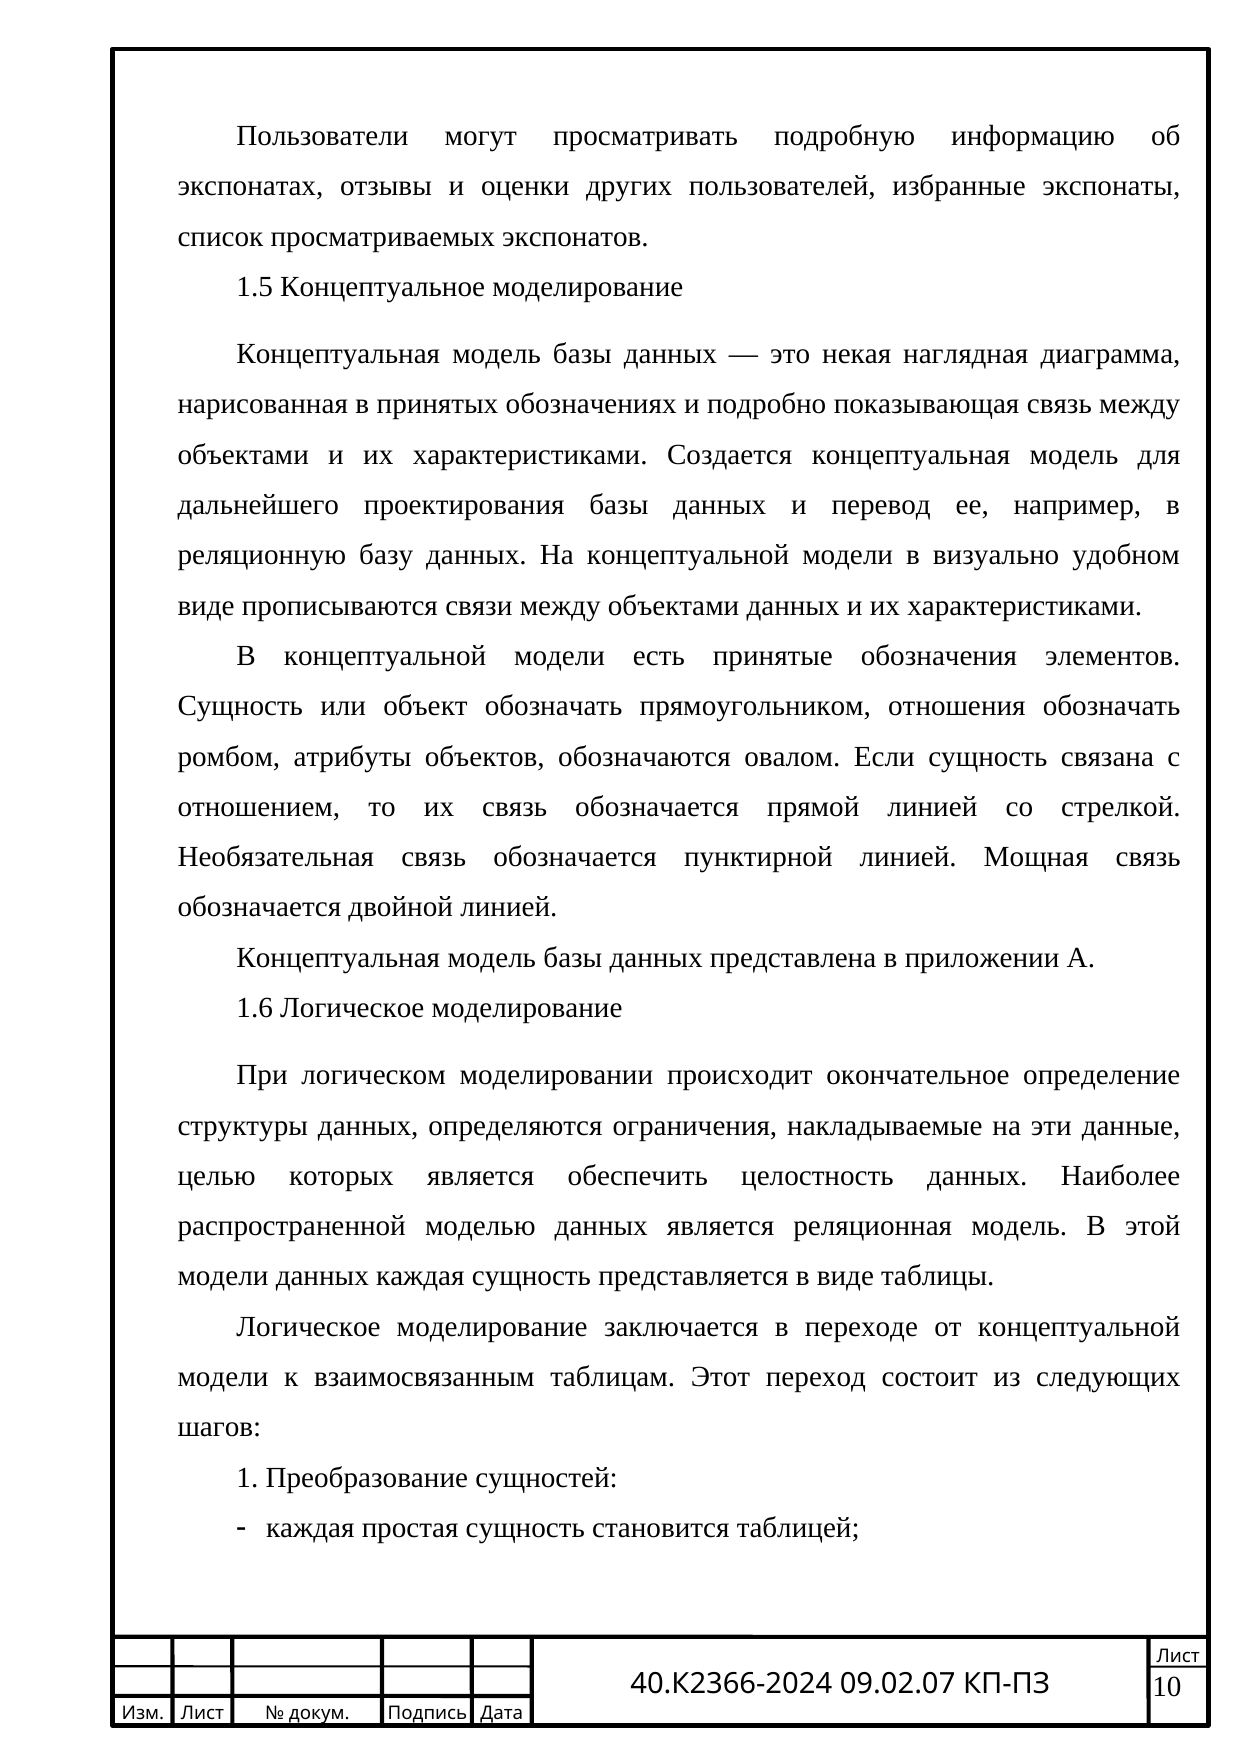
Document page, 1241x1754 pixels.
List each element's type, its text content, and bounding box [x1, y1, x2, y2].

text Логическое моделирование заключается в переходе от концептуальной модели к взаимосвязанным таблицам. Этот переход состоит из следующих шагов: [177, 1309, 1181, 1443]
text 1. Преобразование сущностей: [177, 1460, 1181, 1493]
text В концептуальной модели есть принятые обозначения элементов. Сущность или объект обозначать прямоугольником, отношения обозначать ромбом, атрибуты объектов, обозначаются овалом. Если сущность связана с отношением, то их связь обозначается прямой линией со стрелкой. Необязательная связь обозначается пунктирной линией. Мощная связь обозначается двойной линией. [177, 638, 1181, 923]
text 1.6 Логическое моделирование [177, 990, 1181, 1024]
text 1.5 Концептуальное моделирование [177, 269, 1181, 303]
text Концептуальная модель базы данных представлена в приложении А. [177, 940, 1181, 973]
text Концептуальная модель базы данных — это некая наглядная диаграмма, нарисованная в принятых обозначениях и подробно показывающая связь между объектами и их характеристиками. Создается концептуальная модель для дальнейшего проектирования базы данных и перевод ее, например, в реляционную базу данных. На концептуальной модели в визуально удобном виде прописываются связи между объектами данных и их характеристиками. [177, 336, 1181, 621]
text При логическом моделировании происходит окончательное определение структуры данных, определяются ограничения, накладываемые на эти данные, целью которых является обеспечить целостность данных. Наиболее распространенной моделью данных является реляционная модель. В этой модели данных каждая сущность представляется в виде таблицы. [177, 1057, 1181, 1292]
list каждая простая сущность становится таблицей; [236, 1510, 1181, 1544]
text Пользователи могут просматривать подробную информацию об экспонатах, отзывы и оценки других пользователей, избранные экспонаты, список просматриваемых экспонатов. [177, 118, 1181, 252]
